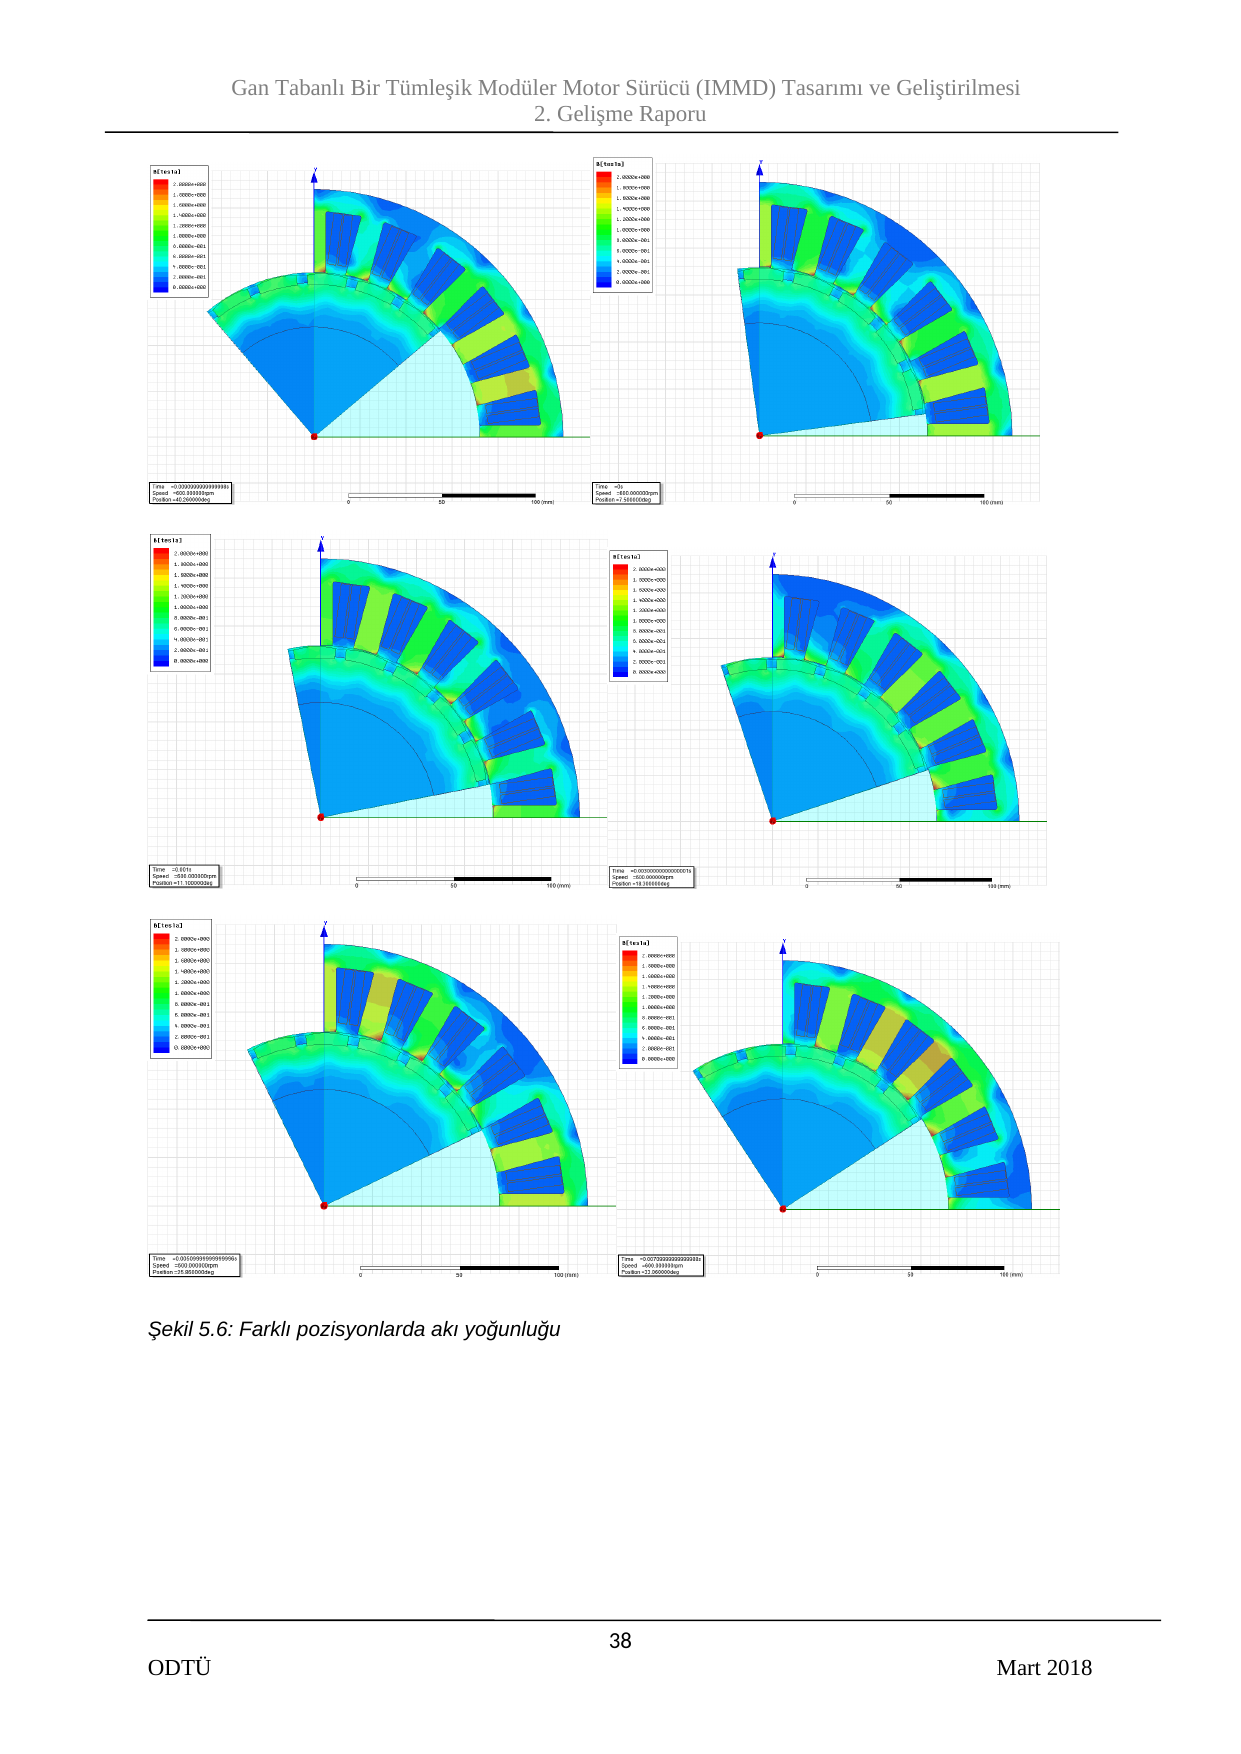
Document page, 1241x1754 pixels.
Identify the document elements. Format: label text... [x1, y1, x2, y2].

picture [147, 530, 1047, 890]
text Şekil 5.6: Farklı pozisyonlarda akı yoğunluğu [148, 1317, 1093, 1341]
picture [147, 915, 1060, 1278]
picture [147, 154, 1040, 505]
